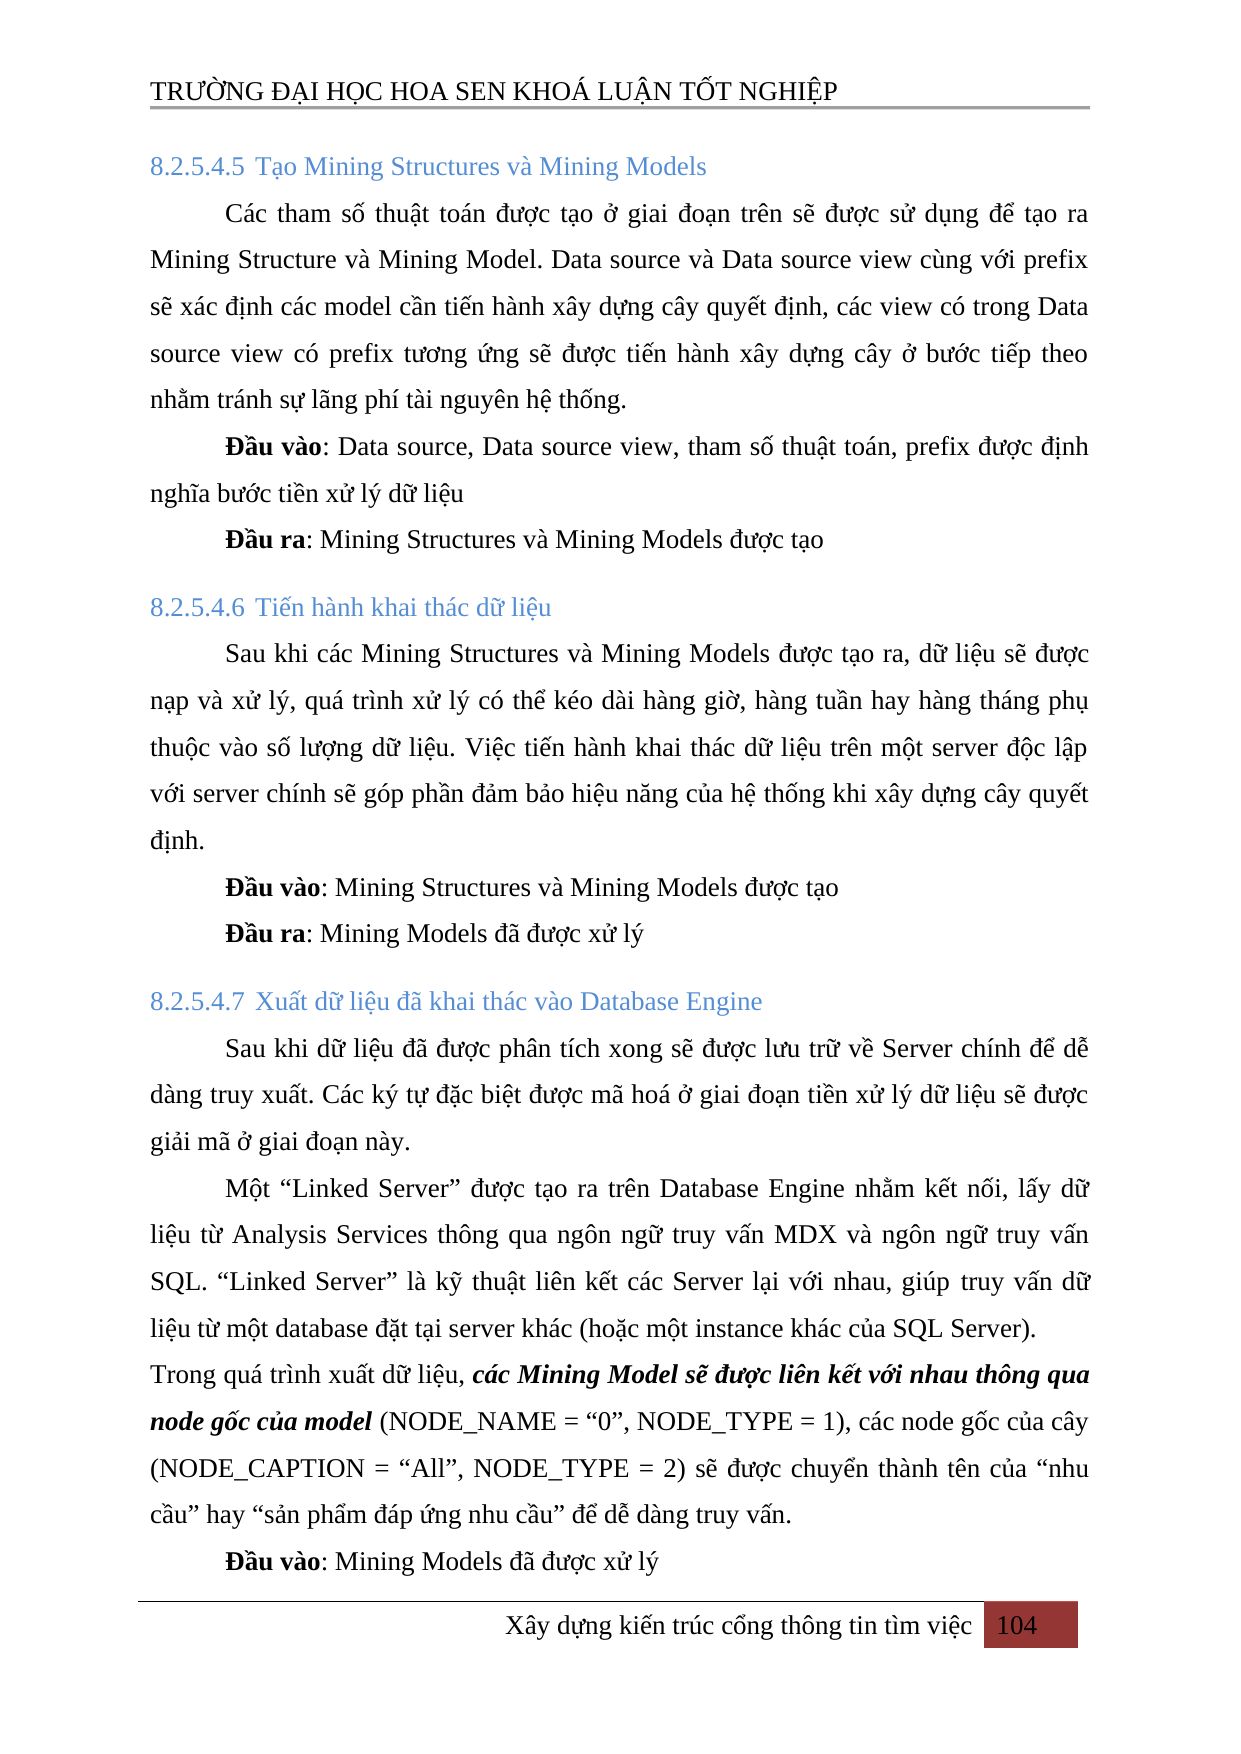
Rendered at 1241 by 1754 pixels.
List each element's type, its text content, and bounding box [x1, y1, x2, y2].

text Đầu ra: Mining Structures và Mining Models được tạo [150, 523, 1090, 554]
text Đầu vào: Mining Models đã được xử lý [150, 1545, 1090, 1576]
subtitle Tiến hành khai thác dữ liệu [150, 591, 1090, 622]
text Sau khi dữ liệu đã được phân tích xong sẽ được lưu trữ về Server chính để dễ dàng truy xuất. Các ký tự đặc biệt được mã hoá ở giai đoạn tiền xử lý dữ liệu sẽ được giải mã ở giai đoạn này. [150, 1032, 1090, 1156]
text Trong quá trình xuất dữ liệu, các Mining Model sẽ được liên kết với nhau thông qua node gốc của model (NODE_NAME = “0”, NODE_TYPE = 1), các node gốc của cây (NODE_CAPTION = “All”, NODE_TYPE = 2) sẽ được chuyển thành tên của “nhu cầu” hay “sản phẩm đáp ứng nhu cầu” để dễ dàng truy vấn. [150, 1358, 1090, 1529]
text Đầu ra: Mining Models đã được xử lý [150, 917, 1090, 949]
text Các tham số thuật toán được tạo ở giai đoạn trên sẽ được sử dụng để tạo ra Mining Structure và Mining Model. Data source và Data source view cùng với prefix sẽ xác định các model cần tiến hành xây dựng cây quyết định, các view có trong Data source view có prefix tương ứng sẽ được tiến hành xây dựng cây ở bước tiếp theo nhằm tránh sự lãng phí tài nguyên hệ thống. [150, 197, 1090, 414]
subtitle Tạo Mining Structures và Mining Models [150, 150, 1090, 181]
text Đầu vào: Data source, Data source view, tham số thuật toán, prefix được định nghĩa bước tiền xử lý dữ liệu [150, 430, 1090, 508]
text Một “Linked Server” được tạo ra trên Database Engine nhằm kết nối, lấy dữ liệu từ Analysis Services thông qua ngôn ngữ truy vấn MDX và ngôn ngữ truy vấn SQL. “Linked Server” là kỹ thuật liên kết các Server lại với nhau, giúp truy vấn dữ liệu từ một database đặt tại server khác (hoặc một instance khác của SQL Server). [150, 1172, 1090, 1343]
text Đầu vào: Mining Structures và Mining Models được tạo [150, 871, 1090, 902]
subtitle Xuất dữ liệu đã khai thác vào Database Engine [150, 985, 1090, 1016]
text Sau khi các Mining Structures và Mining Models được tạo ra, dữ liệu sẽ được nạp và xử lý, quá trình xử lý có thể kéo dài hàng giờ, hàng tuần hay hàng tháng phụ thuộc vào số lượng dữ liệu. Việc tiến hành khai thác dữ liệu trên một server độc lập với server chính sẽ góp phần đảm bảo hiệu năng của hệ thống khi xây dựng cây quyết định. [150, 637, 1090, 855]
